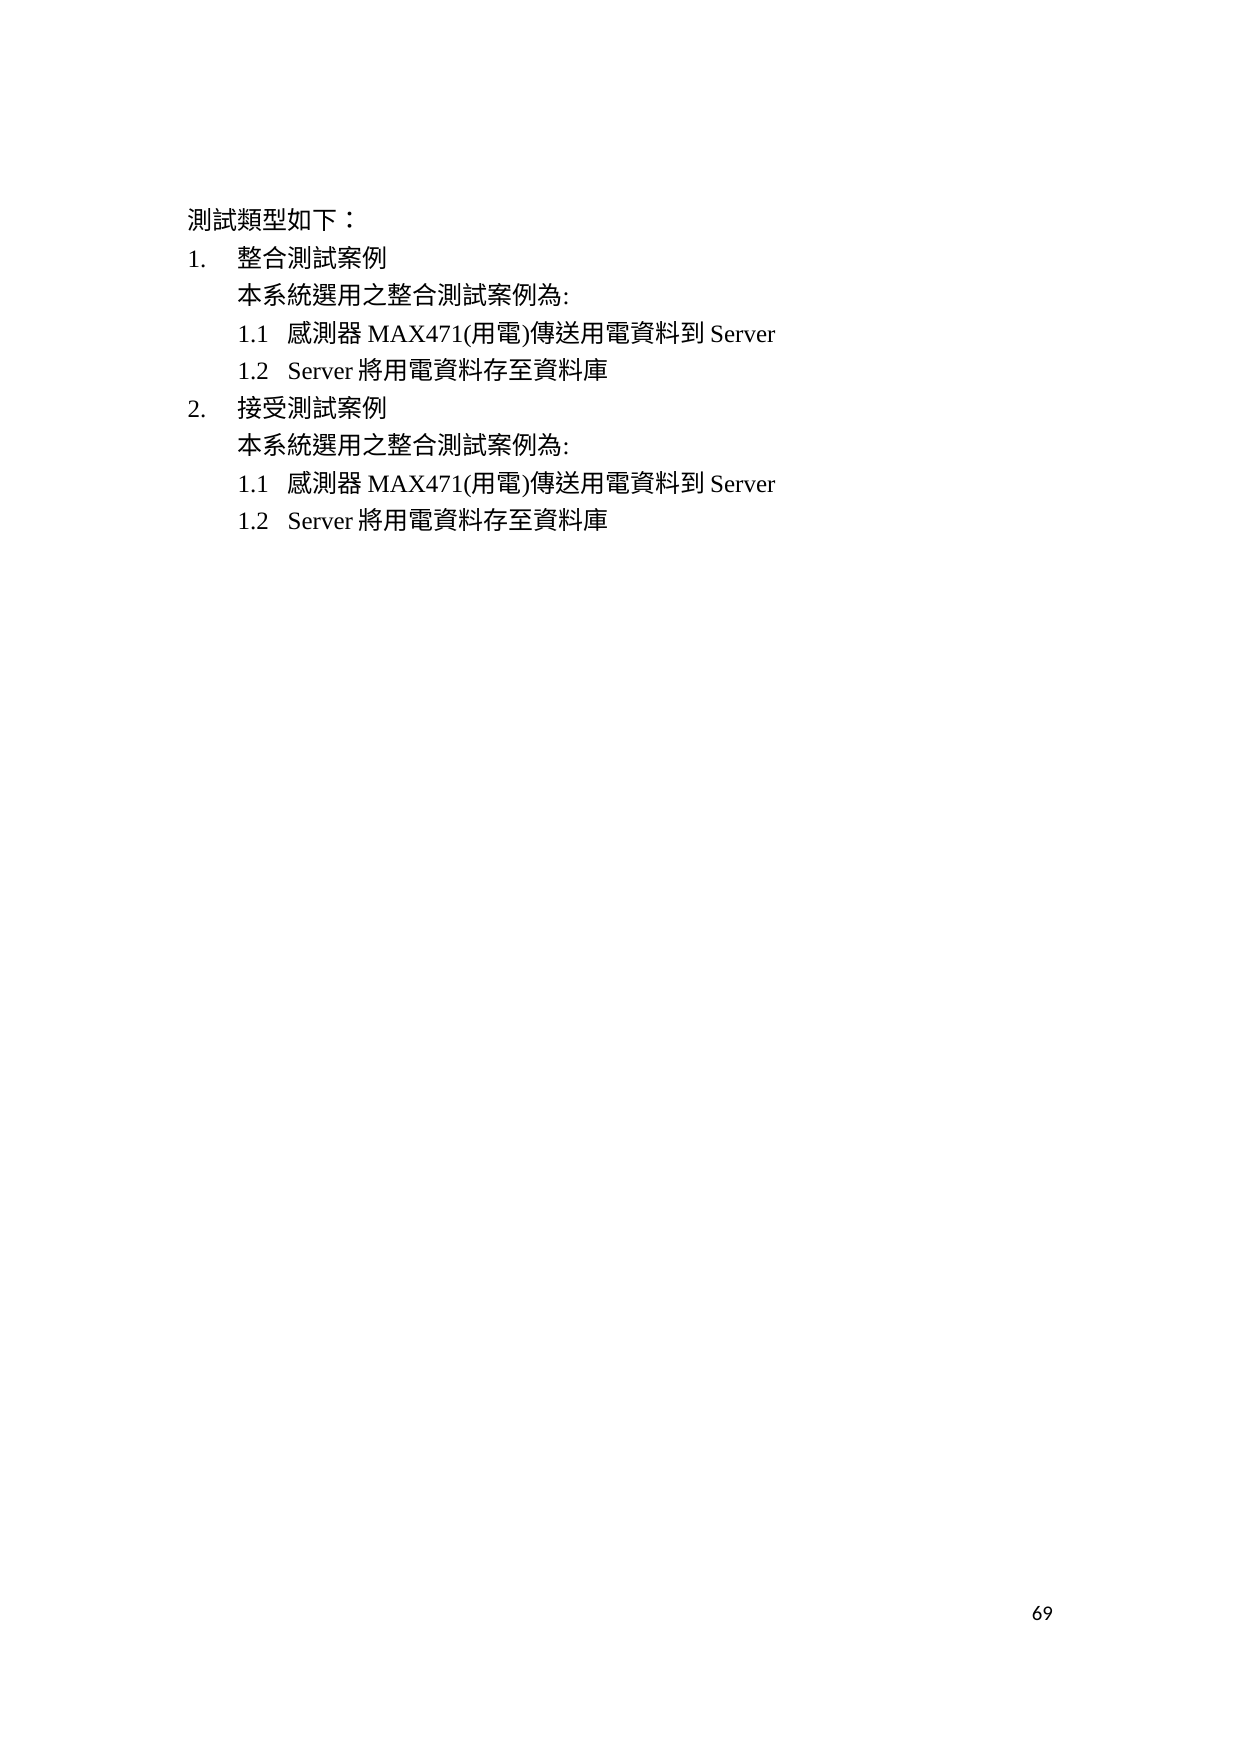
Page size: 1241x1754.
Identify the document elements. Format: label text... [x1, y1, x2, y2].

list 感測器MAX471(用電)傳送用電資料到Server [237, 312, 1053, 350]
list Server將用電資料存至資料庫 [237, 500, 1053, 537]
text 本系統選用之整合測試案例為: [237, 275, 1053, 312]
list 整合測試案例 [187, 237, 1053, 275]
text 測試類型如下： [187, 200, 1053, 237]
list 接受測試案例 [187, 387, 1053, 425]
text 本系統選用之整合測試案例為: [237, 425, 1053, 462]
list 感測器MAX471(用電)傳送用電資料到Server [237, 462, 1053, 500]
list Server將用電資料存至資料庫 [237, 350, 1053, 387]
